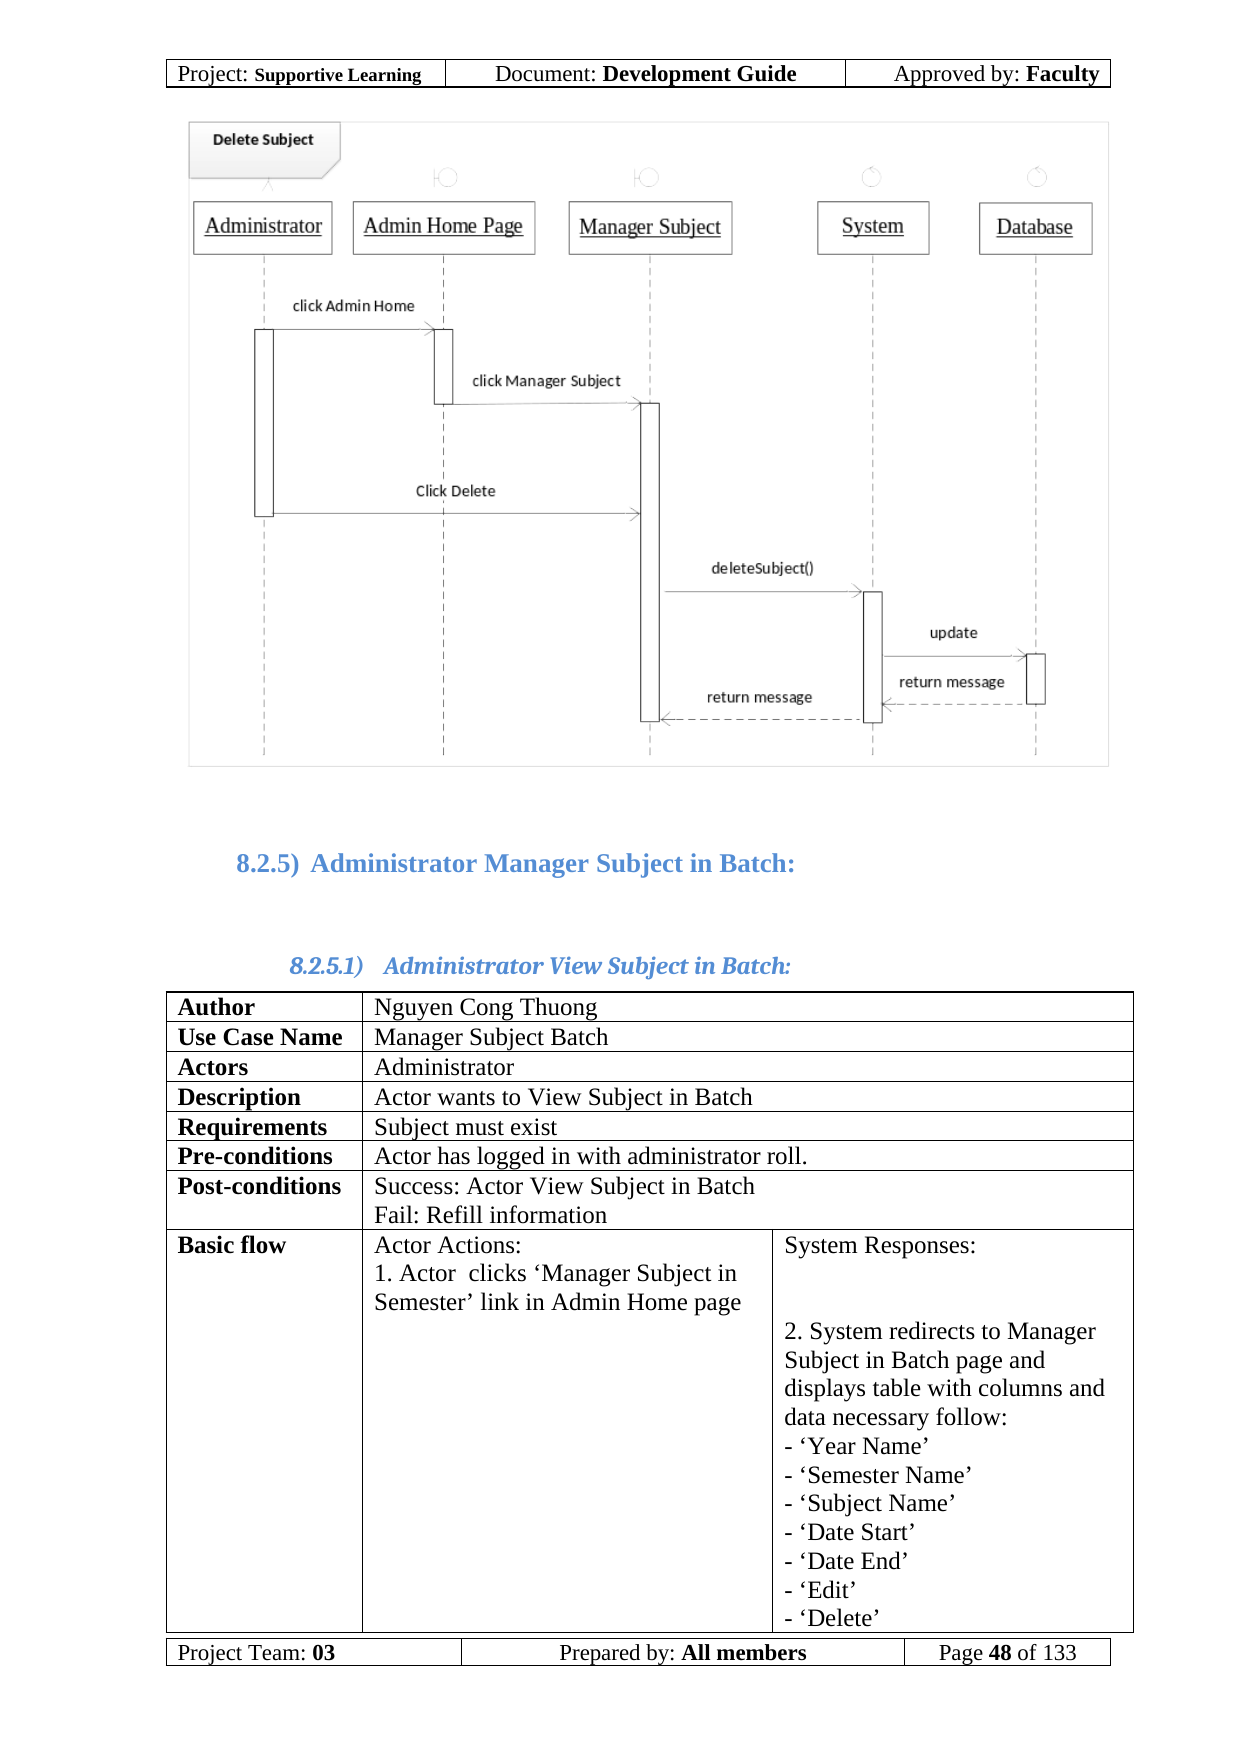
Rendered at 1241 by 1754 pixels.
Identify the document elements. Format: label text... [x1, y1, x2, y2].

table_cell Requirements [167, 1112, 362, 1140]
table_header Author [167, 993, 362, 1021]
table_header Nguyen Cong Thuong [363, 993, 1133, 1021]
table_cell Post-conditions [167, 1171, 362, 1229]
table_cell Subject must exist [363, 1112, 1133, 1140]
table_cell Pre-conditions [167, 1141, 362, 1170]
table_cell Basic flow [167, 1230, 362, 1632]
table_cell Actors [167, 1052, 362, 1081]
table_cell Manager Subject Batch [363, 1022, 1133, 1051]
table_cell Administrator [363, 1052, 1133, 1081]
table_cell Actor has logged in with administrator roll. [363, 1141, 1133, 1170]
table_cell Use Case Name [167, 1022, 362, 1051]
text Administrator View Subject in Batch: [289, 952, 1122, 981]
table_cell Success: Actor View Subject in Batch Fail: Refill information [363, 1171, 1133, 1229]
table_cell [773, 1230, 1133, 1632]
table_cell Actor wants to View Subject in Batch [363, 1082, 1133, 1111]
text Administrator Manager Subject in Batch: [236, 847, 1122, 878]
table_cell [363, 1230, 772, 1632]
table_cell Description [167, 1082, 362, 1111]
